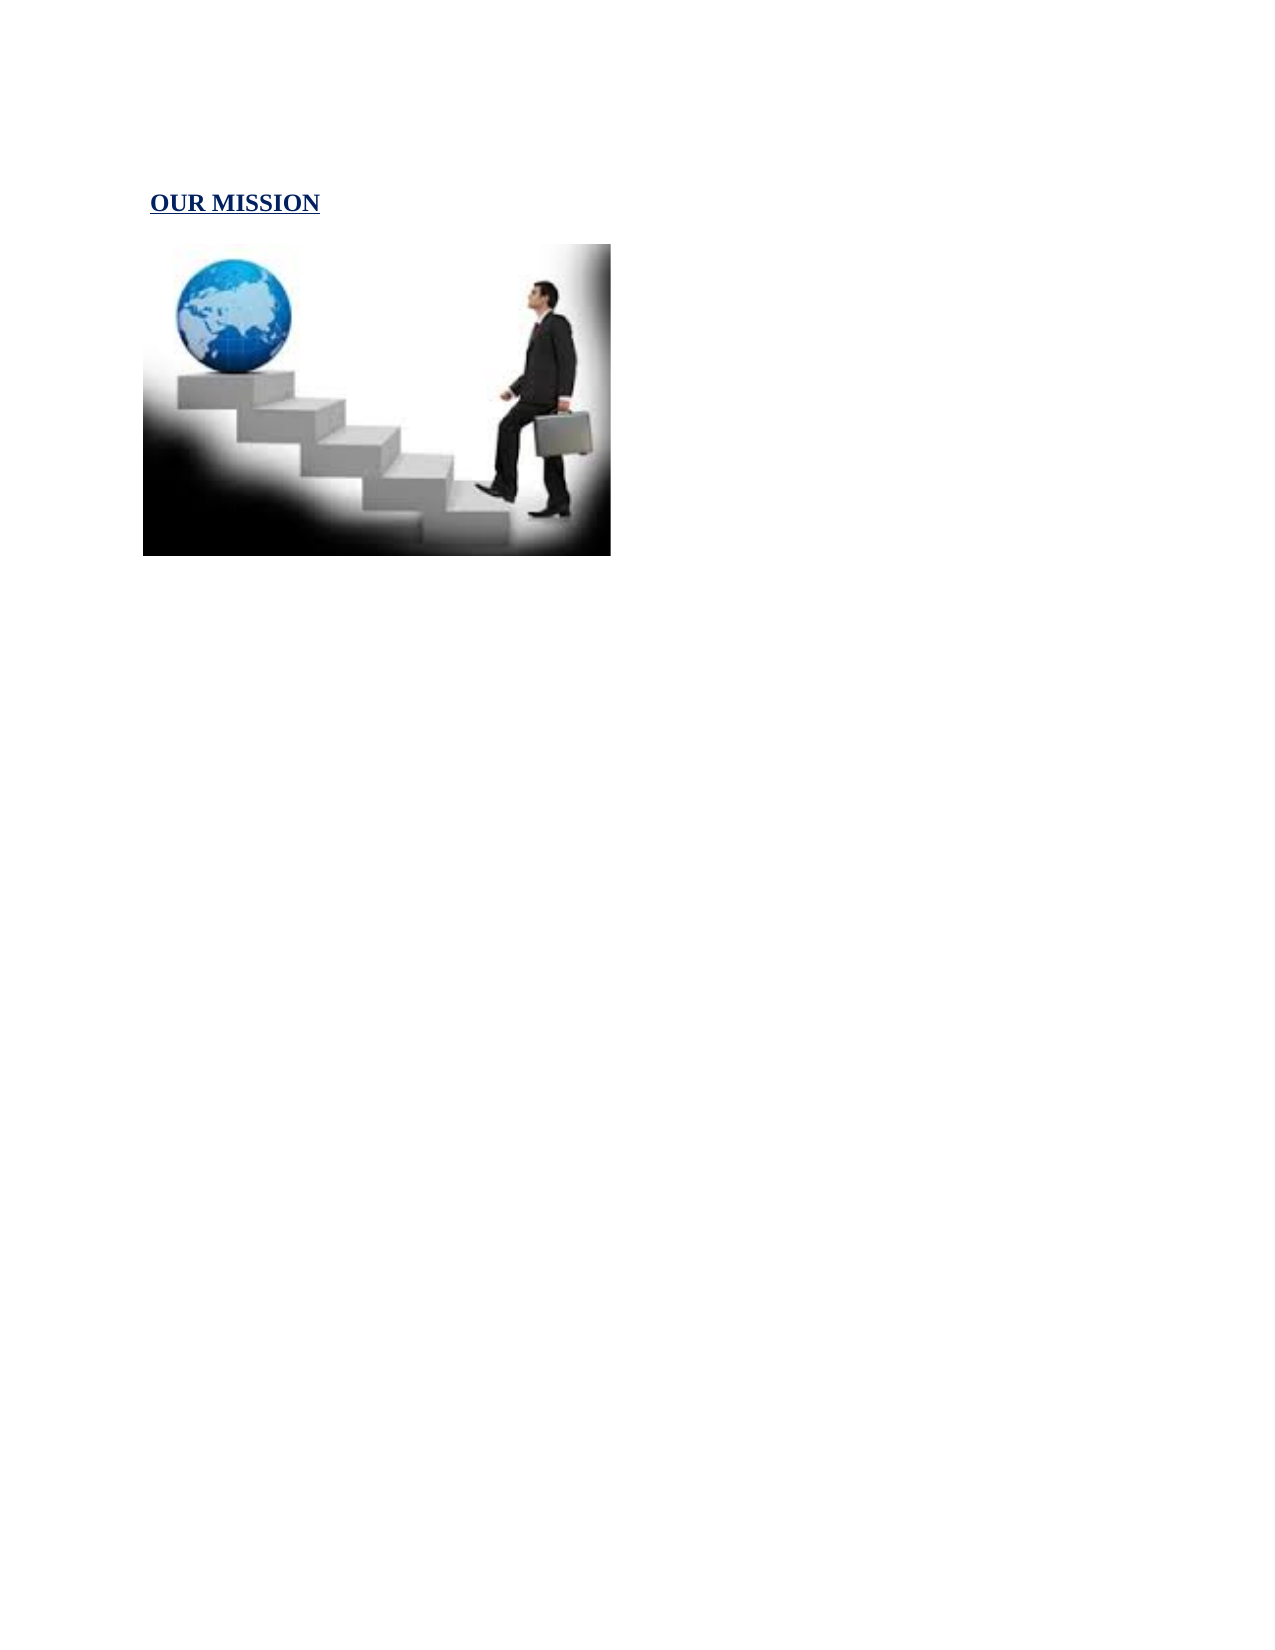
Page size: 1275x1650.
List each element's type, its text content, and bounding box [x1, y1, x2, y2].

text OUR MISSION [150, 188, 1125, 217]
picture [143, 244, 611, 556]
